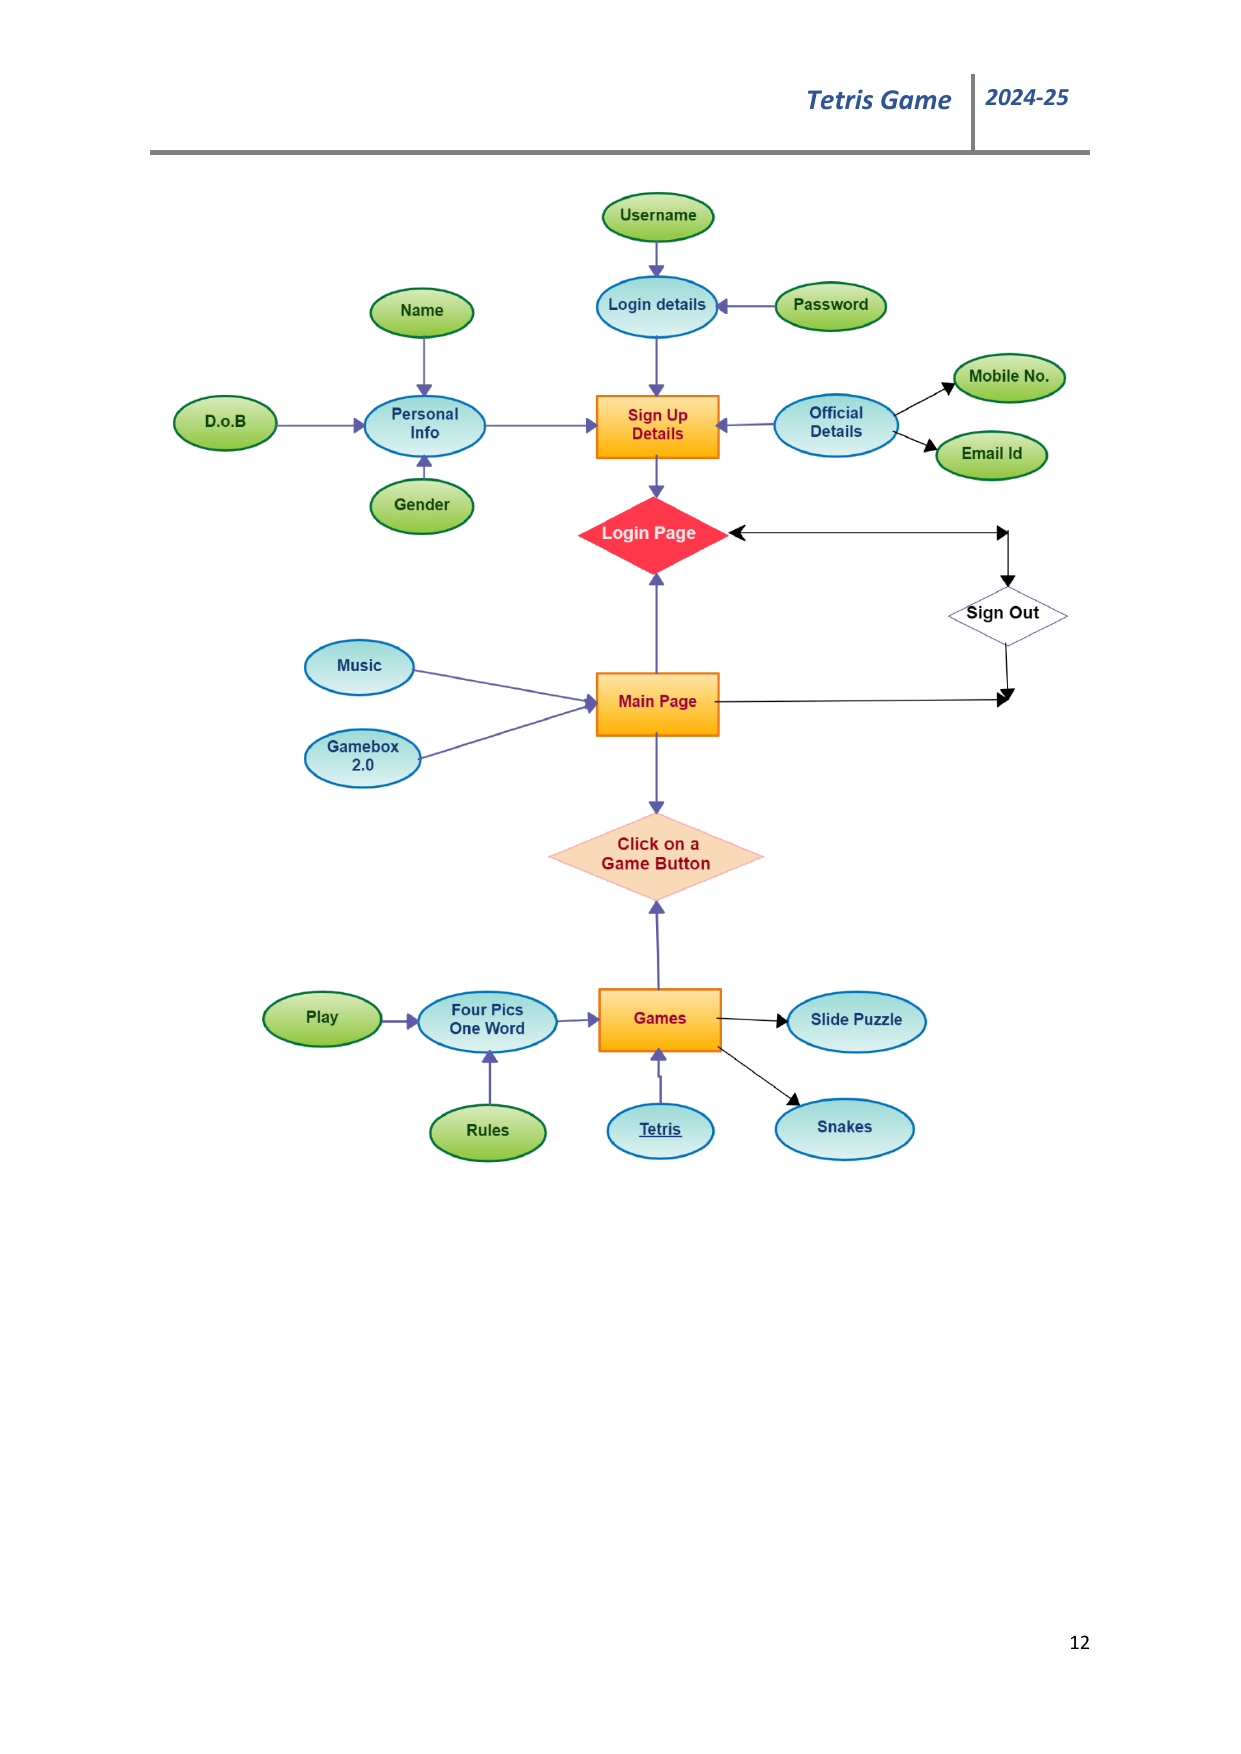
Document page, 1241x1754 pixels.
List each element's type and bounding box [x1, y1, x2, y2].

picture [150, 169, 1091, 1185]
